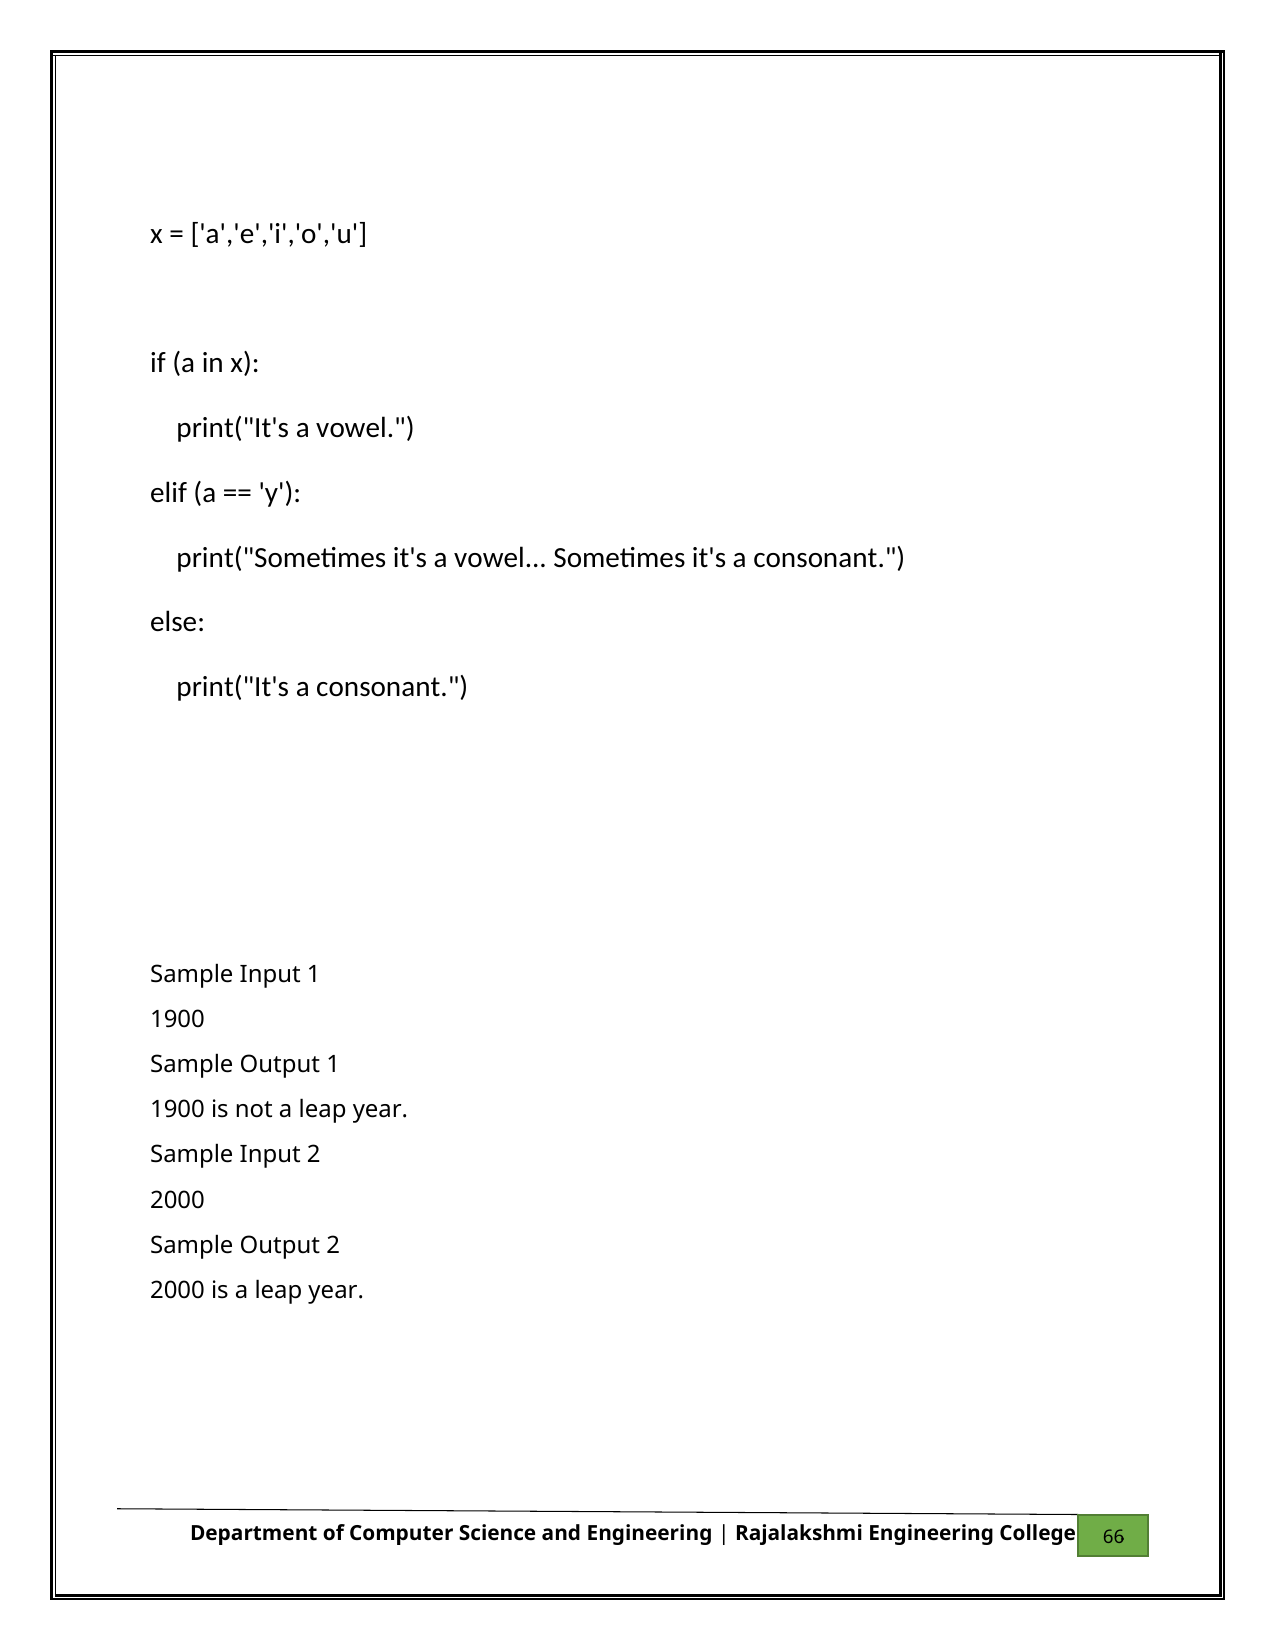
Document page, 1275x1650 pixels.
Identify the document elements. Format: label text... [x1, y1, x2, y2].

text elif (a == 'y'): [150, 474, 1125, 509]
text x = ['a','e','i','o','u'] [150, 215, 1125, 250]
text 1900 is not a leap year. [150, 1092, 1125, 1125]
text print("Sometimes it's a vowel... Sometimes it's a consonant.") [150, 539, 1125, 574]
text Sample Output 1 [150, 1047, 1125, 1080]
text print("It's a consonant.") [150, 668, 1125, 704]
text else: [150, 603, 1125, 639]
text 1900 [150, 1002, 1125, 1034]
text print("It's a vowel.") [150, 409, 1125, 445]
text 2000 is a leap year. [150, 1273, 1125, 1305]
text 2000 [150, 1182, 1125, 1215]
text if (a in x): [150, 344, 1125, 380]
text Sample Output 2 [150, 1227, 1125, 1260]
text Sample Input 1 [150, 957, 1125, 989]
text Sample Input 2 [150, 1137, 1125, 1170]
